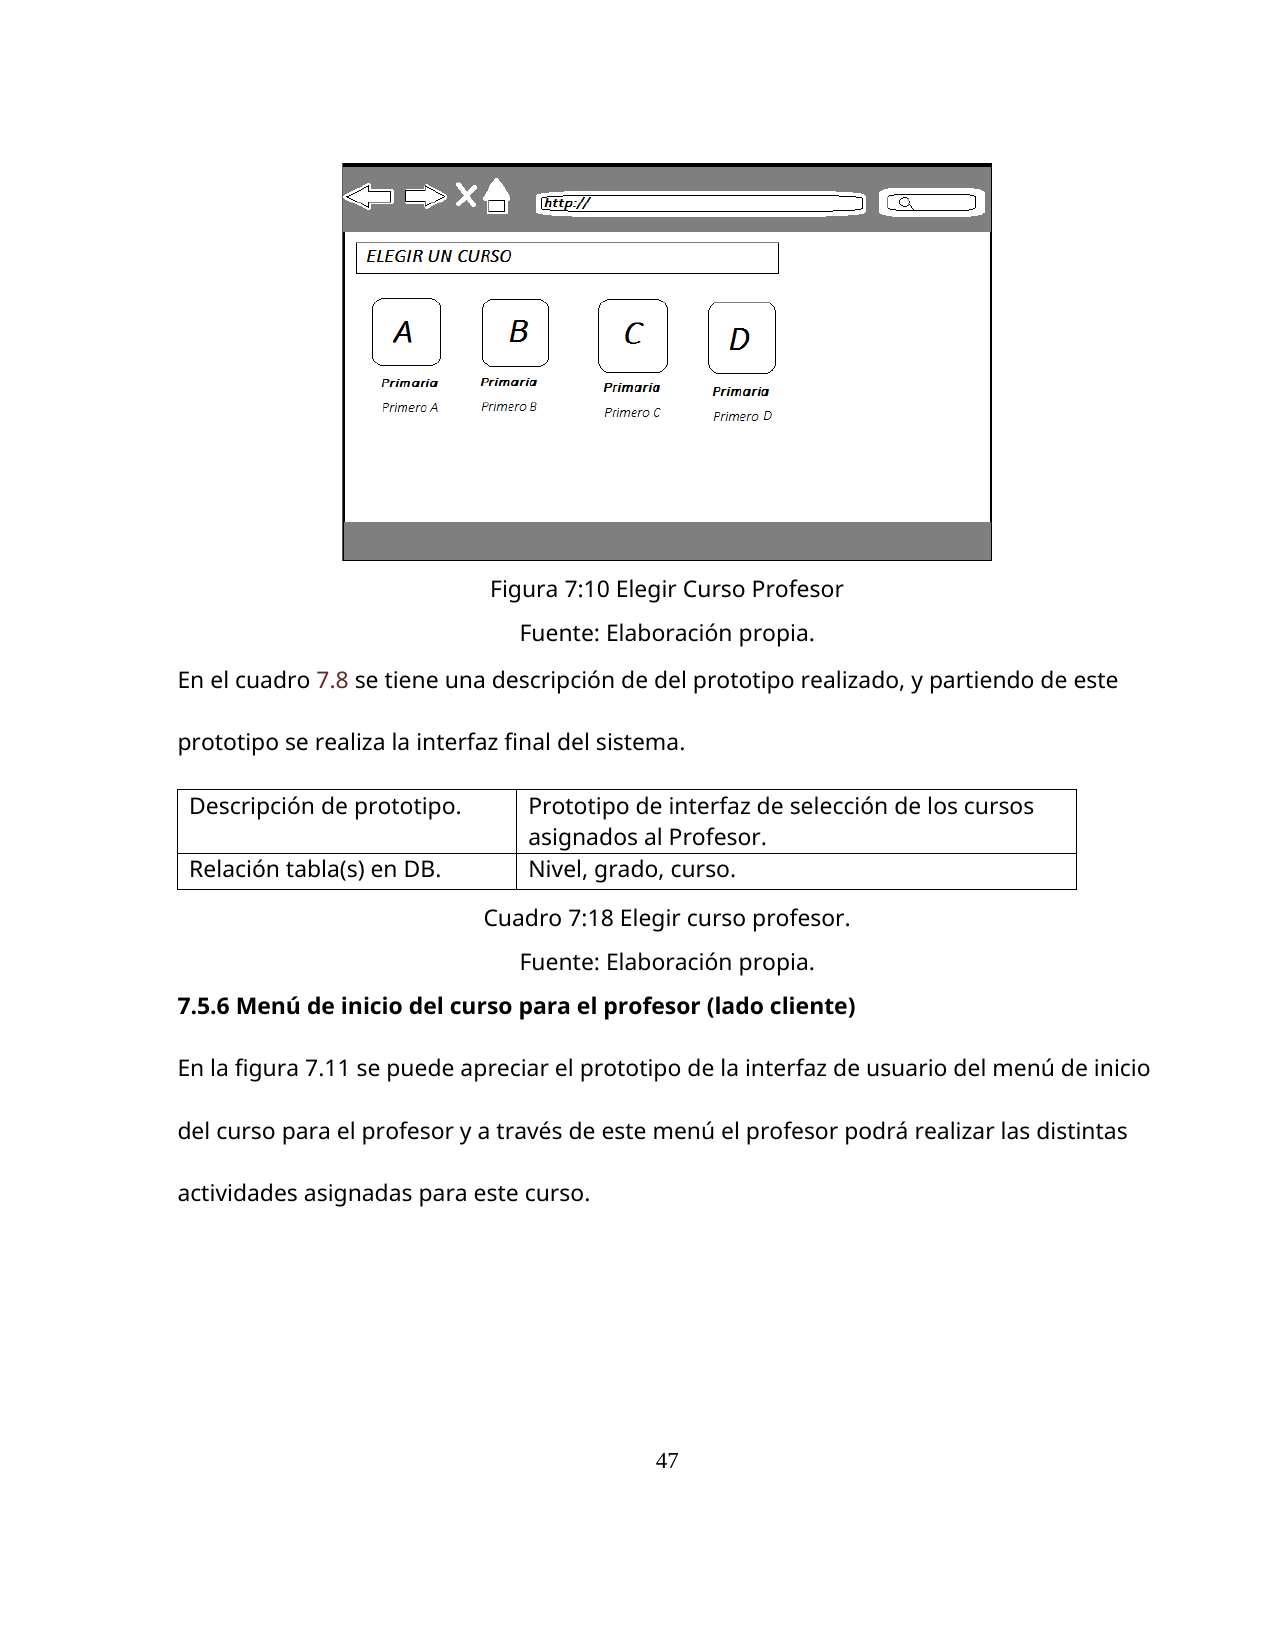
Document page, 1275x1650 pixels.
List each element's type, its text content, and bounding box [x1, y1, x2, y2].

table_header Prototipo de interfaz de selección de los cursos asignados al Profesor. [517, 790, 1076, 852]
text Figura 7:10 Elegir Curso Profesor [177, 573, 1157, 604]
table_header Descripción de prototipo. [178, 790, 516, 852]
text En el cuadro 7.8 se tiene una descripción de del prototipo realizado, y partiendo de este prototipo se realiza la interfaz final del sistema. [177, 664, 1157, 758]
text En la figura 7.11 se puede apreciar el prototipo de la interfaz de usuario del menú de inicio del curso para el profesor y a través de este menú el profesor podrá realizar las distintas actividades asignadas para este curso. [177, 1052, 1157, 1208]
text Fuente: Elaboración propia. [177, 617, 1157, 648]
table_cell Nivel, grado, curso. [517, 854, 1076, 888]
subtitle 7.5.6 Menú de inicio del curso para el profesor (lado cliente) [177, 989, 1157, 1021]
table_cell Relación tabla(s) en DB. [178, 854, 516, 888]
text Fuente: Elaboración propia. [177, 946, 1157, 977]
